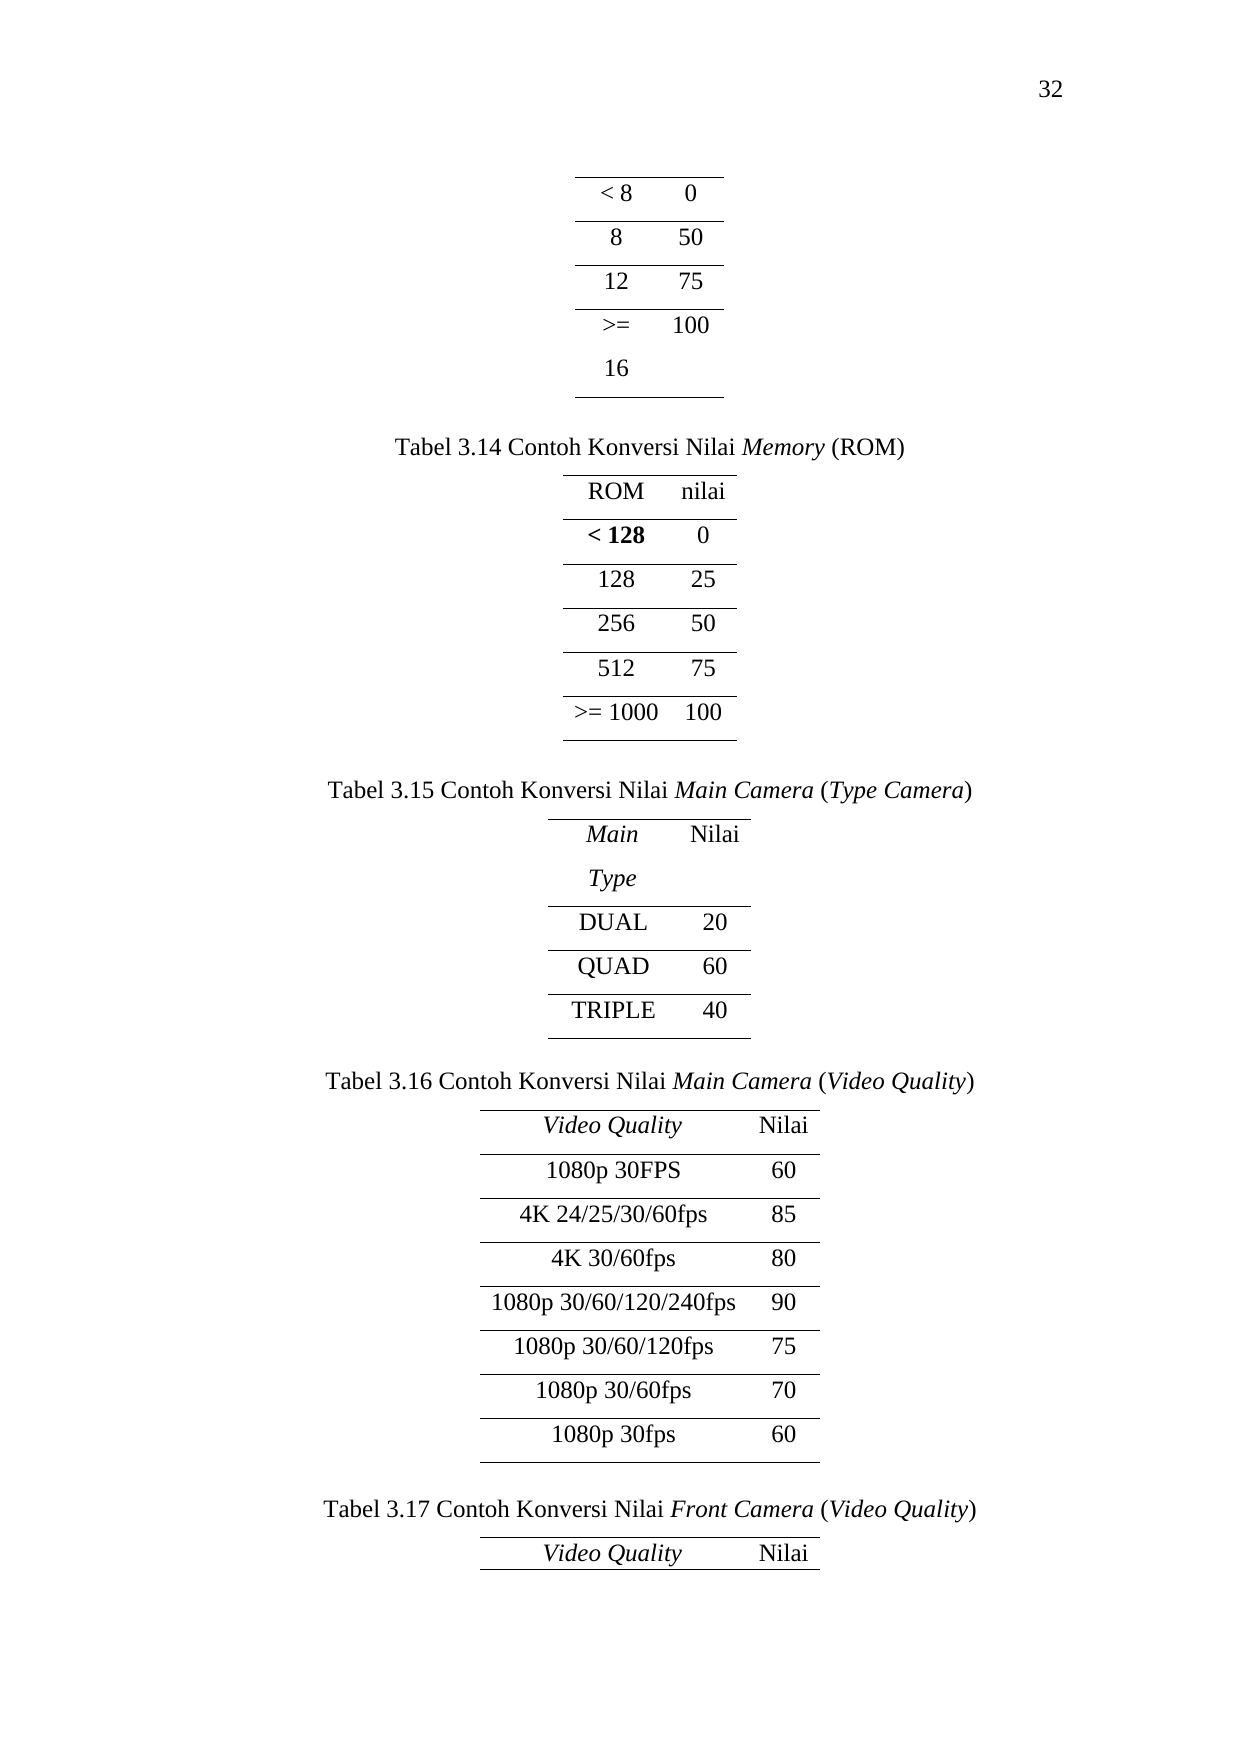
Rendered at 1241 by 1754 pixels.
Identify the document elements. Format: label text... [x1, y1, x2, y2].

table_header ROM [563, 476, 669, 519]
table_cell < 8 [575, 178, 657, 221]
table_header Video Quality [480, 1111, 747, 1154]
table_cell 90 [747, 1287, 820, 1330]
text Tabel 3.14 Contoh Konversi Nilai Memory (ROM) [236, 432, 1063, 461]
table_cell 75 [670, 653, 737, 696]
table_header Main Type [548, 820, 678, 906]
table_cell 8 [575, 222, 657, 265]
table_cell 100 [657, 310, 724, 397]
table_cell 1080p 30fps [480, 1419, 747, 1462]
table_cell 75 [657, 266, 724, 309]
text Tabel 3.16 Contoh Konversi Nilai Main Camera (Video Quality) [236, 1066, 1063, 1095]
table_header Nilai [747, 1111, 820, 1154]
table_cell 40 [678, 995, 751, 1038]
table_cell 1080p 30FPS [480, 1155, 747, 1198]
table_cell 50 [670, 609, 737, 652]
table_cell >= 16 [575, 310, 657, 397]
table_cell 512 [563, 653, 669, 696]
table_cell DUAL [548, 907, 678, 950]
table_cell < 128 [563, 520, 669, 563]
table_cell 25 [670, 565, 737, 607]
table_cell 4K 24/25/30/60fps [480, 1199, 747, 1242]
table_cell 80 [747, 1243, 820, 1286]
table_cell 60 [747, 1155, 820, 1198]
table_cell 0 [670, 520, 737, 563]
table_cell 1080p 30/60fps [480, 1375, 747, 1418]
table_header Video Quality [480, 1538, 747, 1568]
text Tabel 3.15 Contoh Konversi Nilai Main Camera (Type Camera) [236, 775, 1063, 804]
table_cell 20 [678, 907, 751, 950]
table_cell TRIPLE [548, 995, 678, 1038]
table_cell 70 [747, 1375, 820, 1418]
table_cell 60 [747, 1419, 820, 1462]
table_cell 1080p 30/60/120/240fps [480, 1287, 747, 1330]
table_cell 128 [563, 565, 669, 607]
table_cell 60 [678, 951, 751, 994]
table_cell 1080p 30/60/120fps [480, 1331, 747, 1374]
table_header nilai [670, 476, 737, 519]
table_cell 50 [657, 222, 724, 265]
table_cell >= 1000 [563, 697, 669, 740]
text Tabel 3.17 Contoh Konversi Nilai Front Camera (Video Quality) [236, 1494, 1063, 1523]
table_header Nilai [747, 1538, 820, 1568]
table_header Nilai [678, 820, 751, 906]
table_cell 75 [747, 1331, 820, 1374]
table_cell 100 [670, 697, 737, 740]
table_cell 256 [563, 609, 669, 652]
table_cell 12 [575, 266, 657, 309]
table_cell 4K 30/60fps [480, 1243, 747, 1286]
table_cell 0 [657, 178, 724, 221]
table_cell 85 [747, 1199, 820, 1242]
table_cell QUAD [548, 951, 678, 994]
